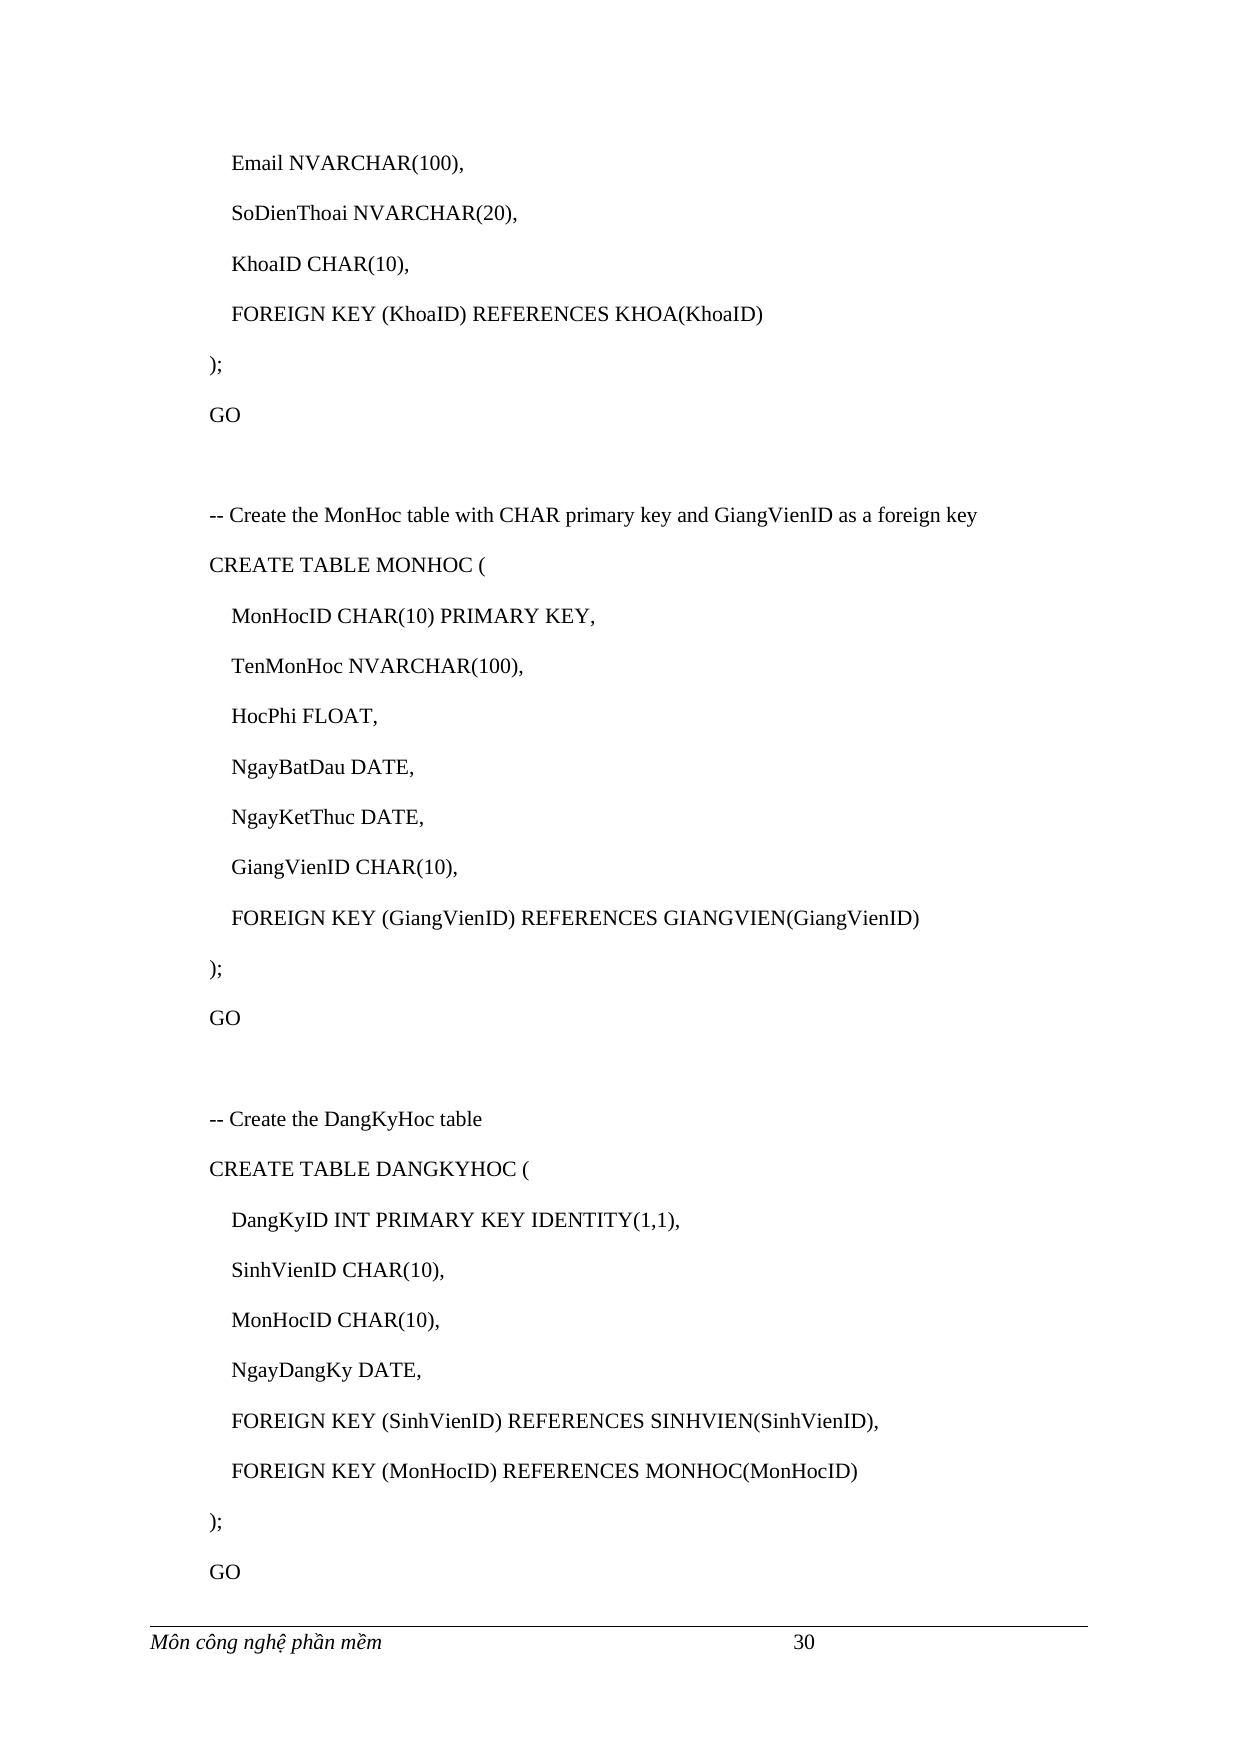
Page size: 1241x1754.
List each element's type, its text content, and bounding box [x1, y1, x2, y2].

text NgayDangKy DATE, [150, 1357, 1090, 1383]
text FOREIGN KEY (SinhVienID) REFERENCES SINHVIEN(SinhVienID), [150, 1408, 1090, 1433]
text GiangVienID CHAR(10), [150, 854, 1090, 879]
text NgayBatDau DATE, [150, 754, 1090, 779]
text -- Create the DangKyHoc table [150, 1106, 1090, 1131]
text FOREIGN KEY (GiangVienID) REFERENCES GIANGVIEN(GiangVienID) [150, 905, 1090, 930]
text KhoaID CHAR(10), [150, 251, 1090, 276]
text CREATE TABLE DANGKYHOC ( [150, 1156, 1090, 1181]
text ); [150, 351, 1090, 376]
text FOREIGN KEY (MonHocID) REFERENCES MONHOC(MonHocID) [150, 1458, 1090, 1483]
text MonHocID CHAR(10) PRIMARY KEY, [150, 603, 1090, 628]
text GO [150, 1559, 1090, 1584]
text ); [150, 955, 1090, 980]
text DangKyID INT PRIMARY KEY IDENTITY(1,1), [150, 1207, 1090, 1232]
text TenMonHoc NVARCHAR(100), [150, 653, 1090, 678]
text ); [150, 1508, 1090, 1534]
text FOREIGN KEY (KhoaID) REFERENCES KHOA(KhoaID) [150, 301, 1090, 326]
text NgayKetThuc DATE, [150, 804, 1090, 829]
text SoDienThoai NVARCHAR(20), [150, 200, 1090, 226]
text GO [150, 1005, 1090, 1031]
text SinhVienID CHAR(10), [150, 1257, 1090, 1282]
text Email NVARCHAR(100), [150, 150, 1090, 175]
text CREATE TABLE MONHOC ( [150, 552, 1090, 578]
text GO [150, 402, 1090, 427]
text HocPhi FLOAT, [150, 703, 1090, 729]
text -- Create the MonHoc table with CHAR primary key and GiangVienID as a foreign key [150, 502, 1090, 527]
text MonHocID CHAR(10), [150, 1307, 1090, 1332]
